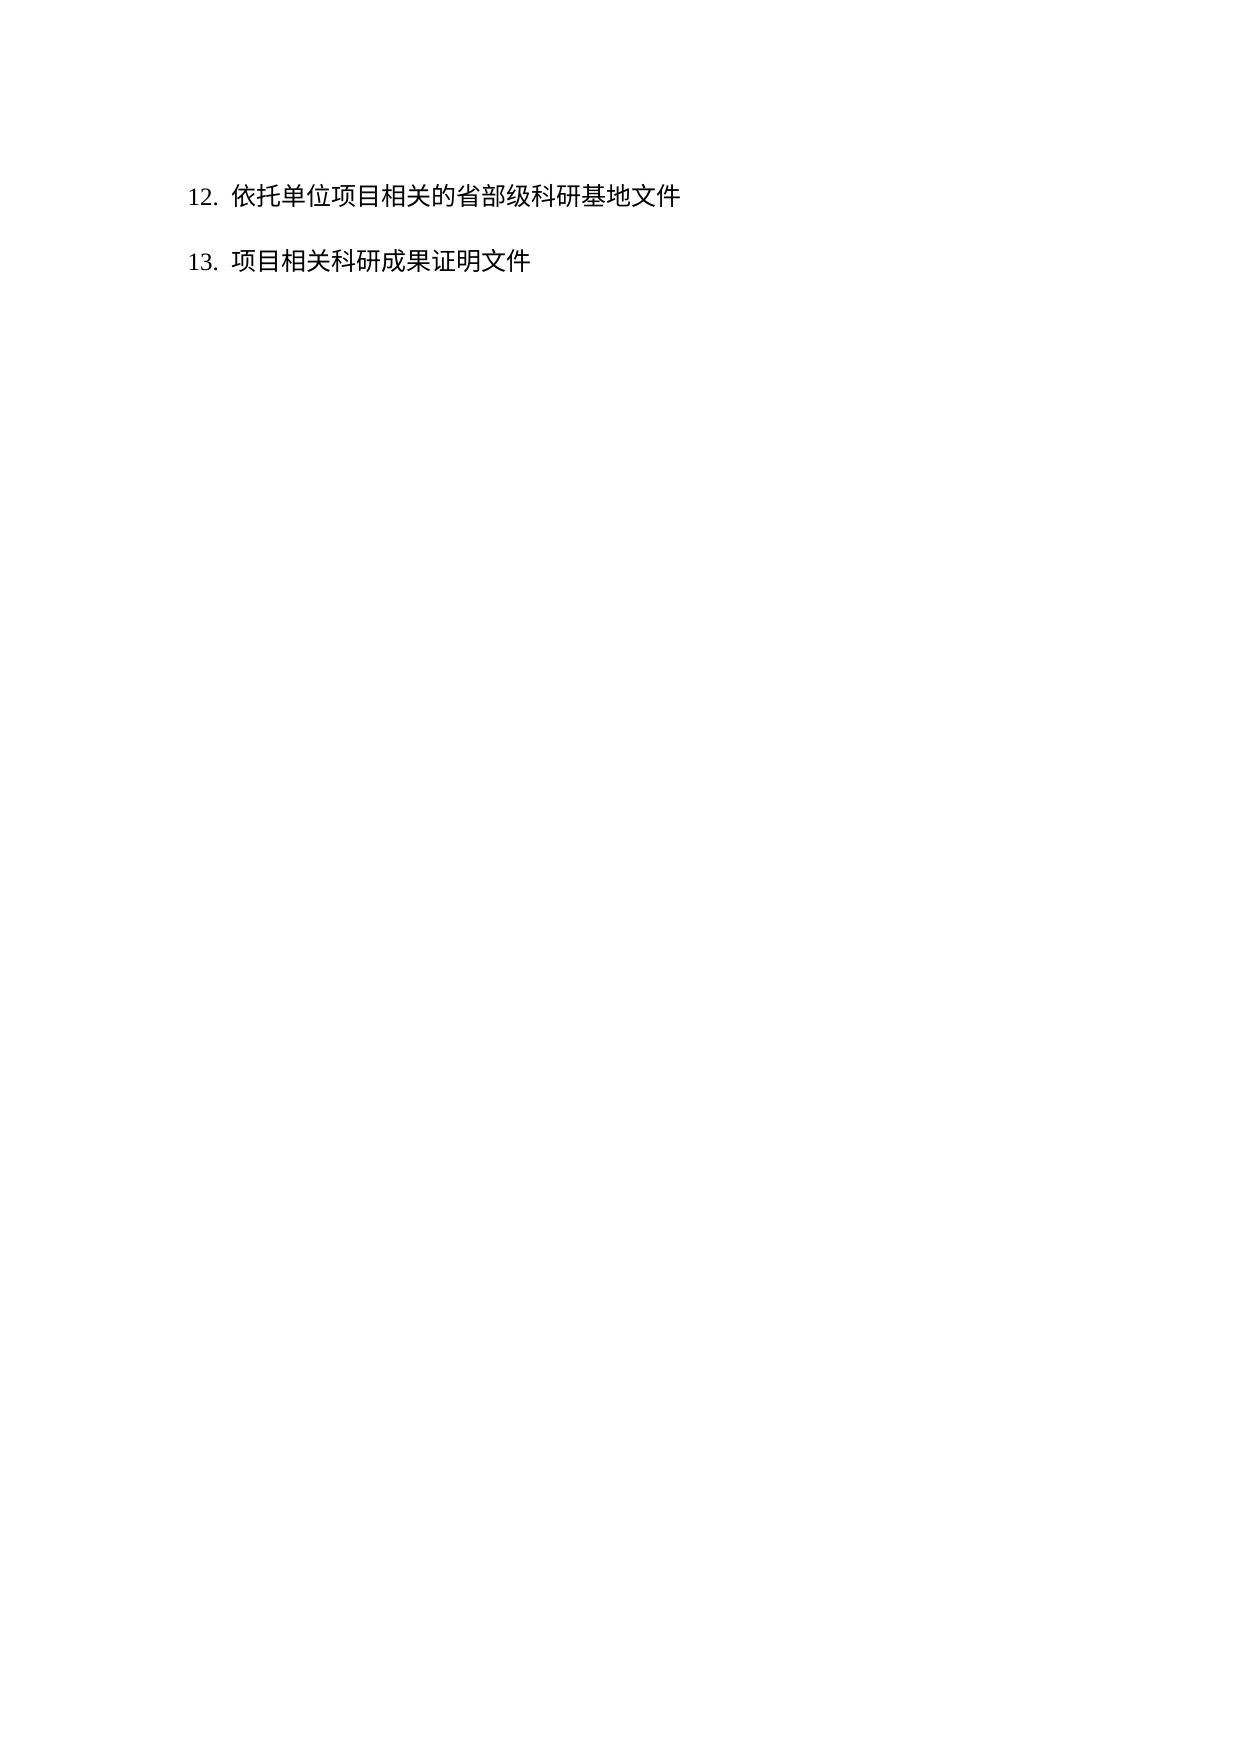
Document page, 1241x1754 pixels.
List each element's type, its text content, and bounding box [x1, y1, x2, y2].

text 12. 依托单位项目相关的省部级科研基地文件 [187, 162, 1053, 227]
text 13. 项目相关科研成果证明文件 [187, 227, 1053, 292]
